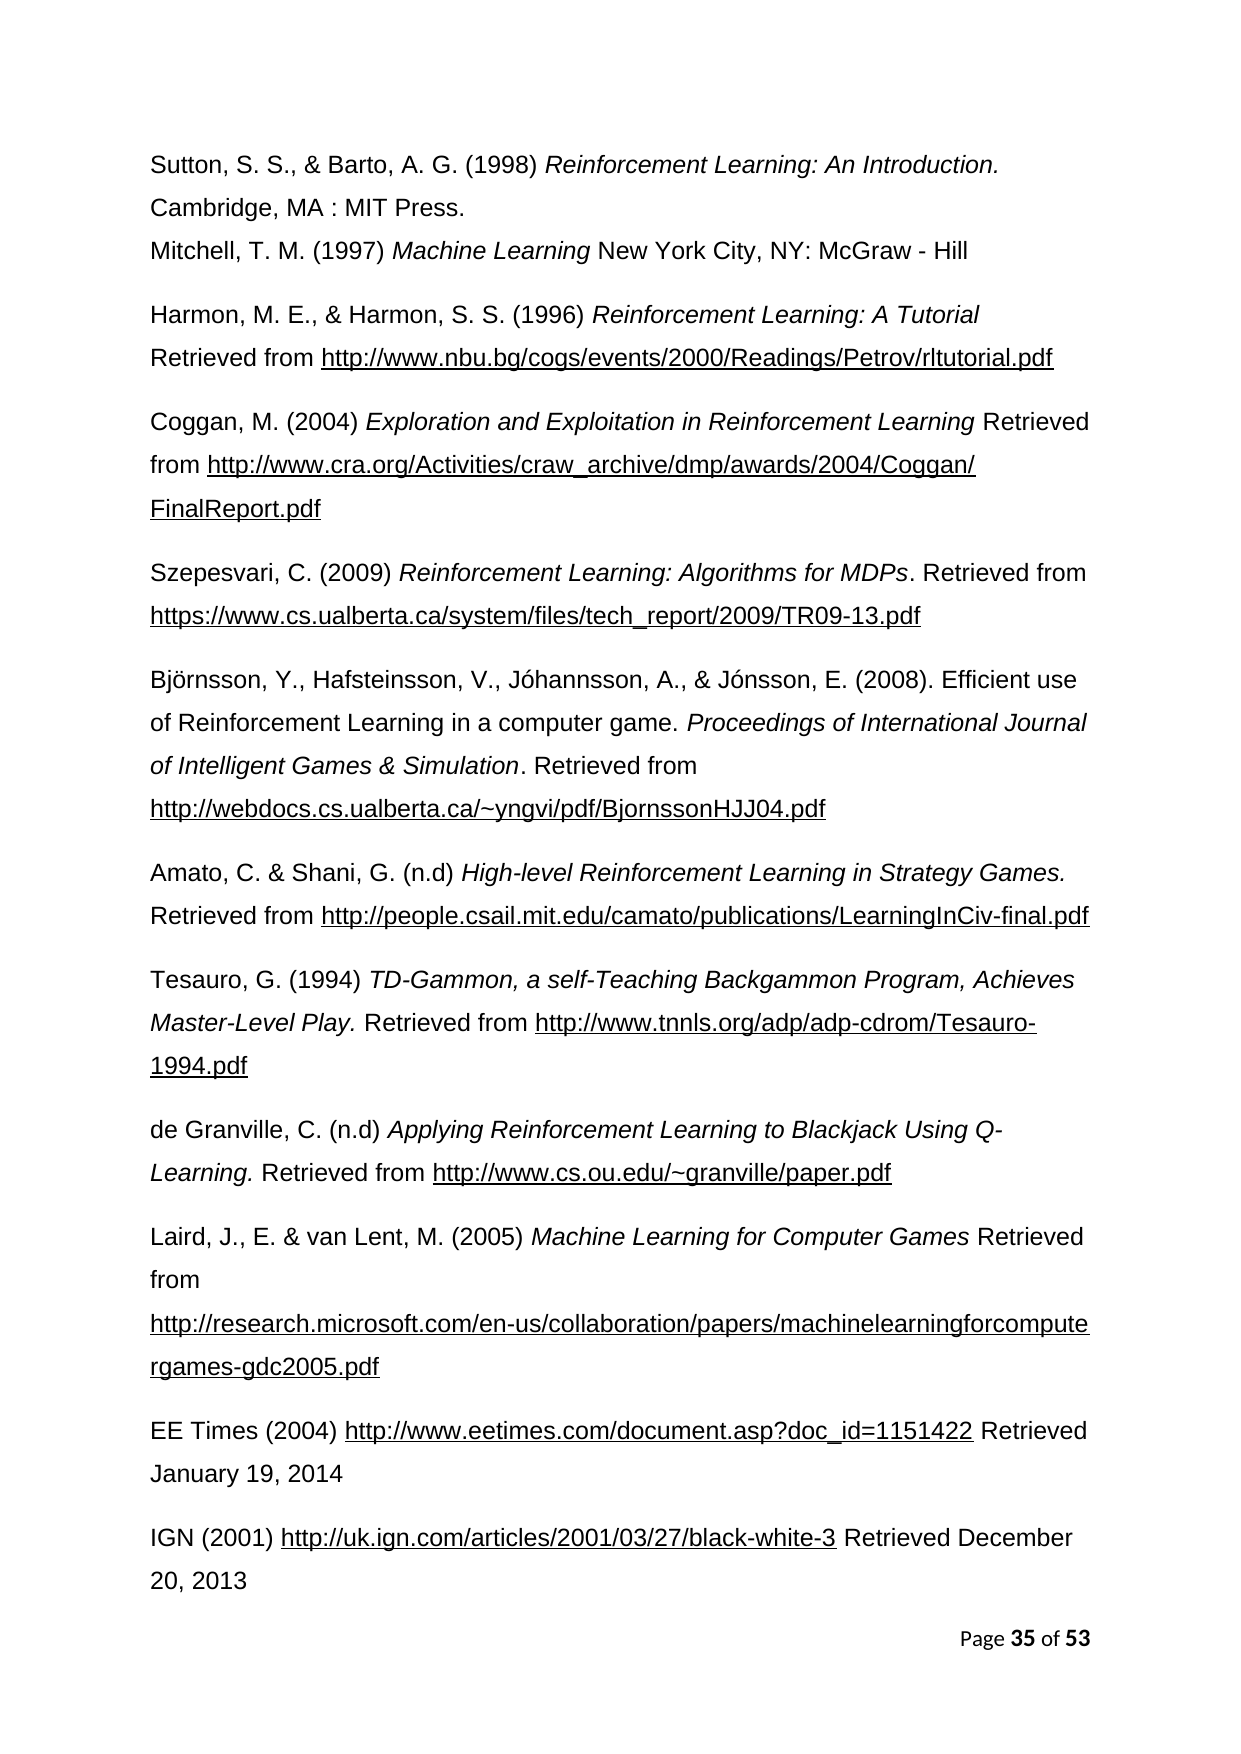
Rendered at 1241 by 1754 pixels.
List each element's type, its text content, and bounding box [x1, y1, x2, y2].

text de Granville, C. (n.d) Applying Reinforcement Learning to Blackjack Using Q-Learning. Retrieved from http://www.cs.ou.edu/~granville/paper.pdf [150, 1115, 1090, 1187]
text EE Times (2004) http://www.eetimes.com/document.asp?doc_id=1151422 Retrieved January 19, 2014 [150, 1416, 1090, 1487]
text Sutton, S. S., & Barto, A. G. (1998) Reinforcement Learning: An Introduction. Cambridge, MA : MIT Press. Mitchell, T. M. (1997) Machine Learning New York City, NY: McGraw - Hill [150, 150, 1090, 265]
text IGN (2001) http://uk.ign.com/articles/2001/03/27/black-white-3 Retrieved December 20, 2013 [150, 1523, 1090, 1594]
text Laird, J., E. & van Lent, M. (2005) Machine Learning for Computer Games Retrieved from http://research.microsoft.com/en-us/collaboration/papers/machinelearningforcomputergames-gdc2005.pdf [150, 1335, 1090, 1380]
text Björnsson, Y., Hafsteinsson, V., Jóhannsson, A., & Jónsson, E. (2008). Efficient use of Reinforcement Learning in a computer game. Proceedings of International Journal of Intelligent Games & Simulation. Retrieved from http://webdocs.cs.ualberta.ca/~yngvi/pdf/BjornssonHJJ04.pdf [150, 664, 1090, 823]
text Coggan, M. (2004) Exploration and Exploitation in Reinforcement Learning Retrieved from http://www.cra.org/Activities/craw_archive/dmp/awards/2004/Coggan/FinalReport.pdf [150, 407, 1090, 522]
text Amato, C. & Shani, G. (n.d) High-level Reinforcement Learning in Strategy Games. Retrieved from http://people.csail.mit.edu/camato/publications/LearningInCiv-final.pdf [150, 858, 1090, 930]
text Laird, J., E. & van Lent, M. (2005) Machine Learning for Computer Games Retrieved from http://research.microsoft.com/en-us/collaboration/papers/machinelearningforcomputergames-gdc2005.pdf [150, 1222, 1090, 1334]
text Tesauro, G. (1994) TD-Gammon, a self-Teaching Backgammon Program, Achieves Master-Level Play. Retrieved from http://www.tnnls.org/adp/adp-cdrom/Tesauro-1994.pdf [150, 965, 1090, 1080]
text Szepesvari, C. (2009) Reinforcement Learning: Algorithms for MDPs. Retrieved from https://www.cs.ualberta.ca/system/files/tech_report/2009/TR09-13.pdf [150, 557, 1090, 629]
text Harmon, M. E., & Harmon, S. S. (1996) Reinforcement Learning: A Tutorial Retrieved from http://www.nbu.bg/cogs/events/2000/Readings/Petrov/rltutorial.pdf [150, 300, 1090, 372]
